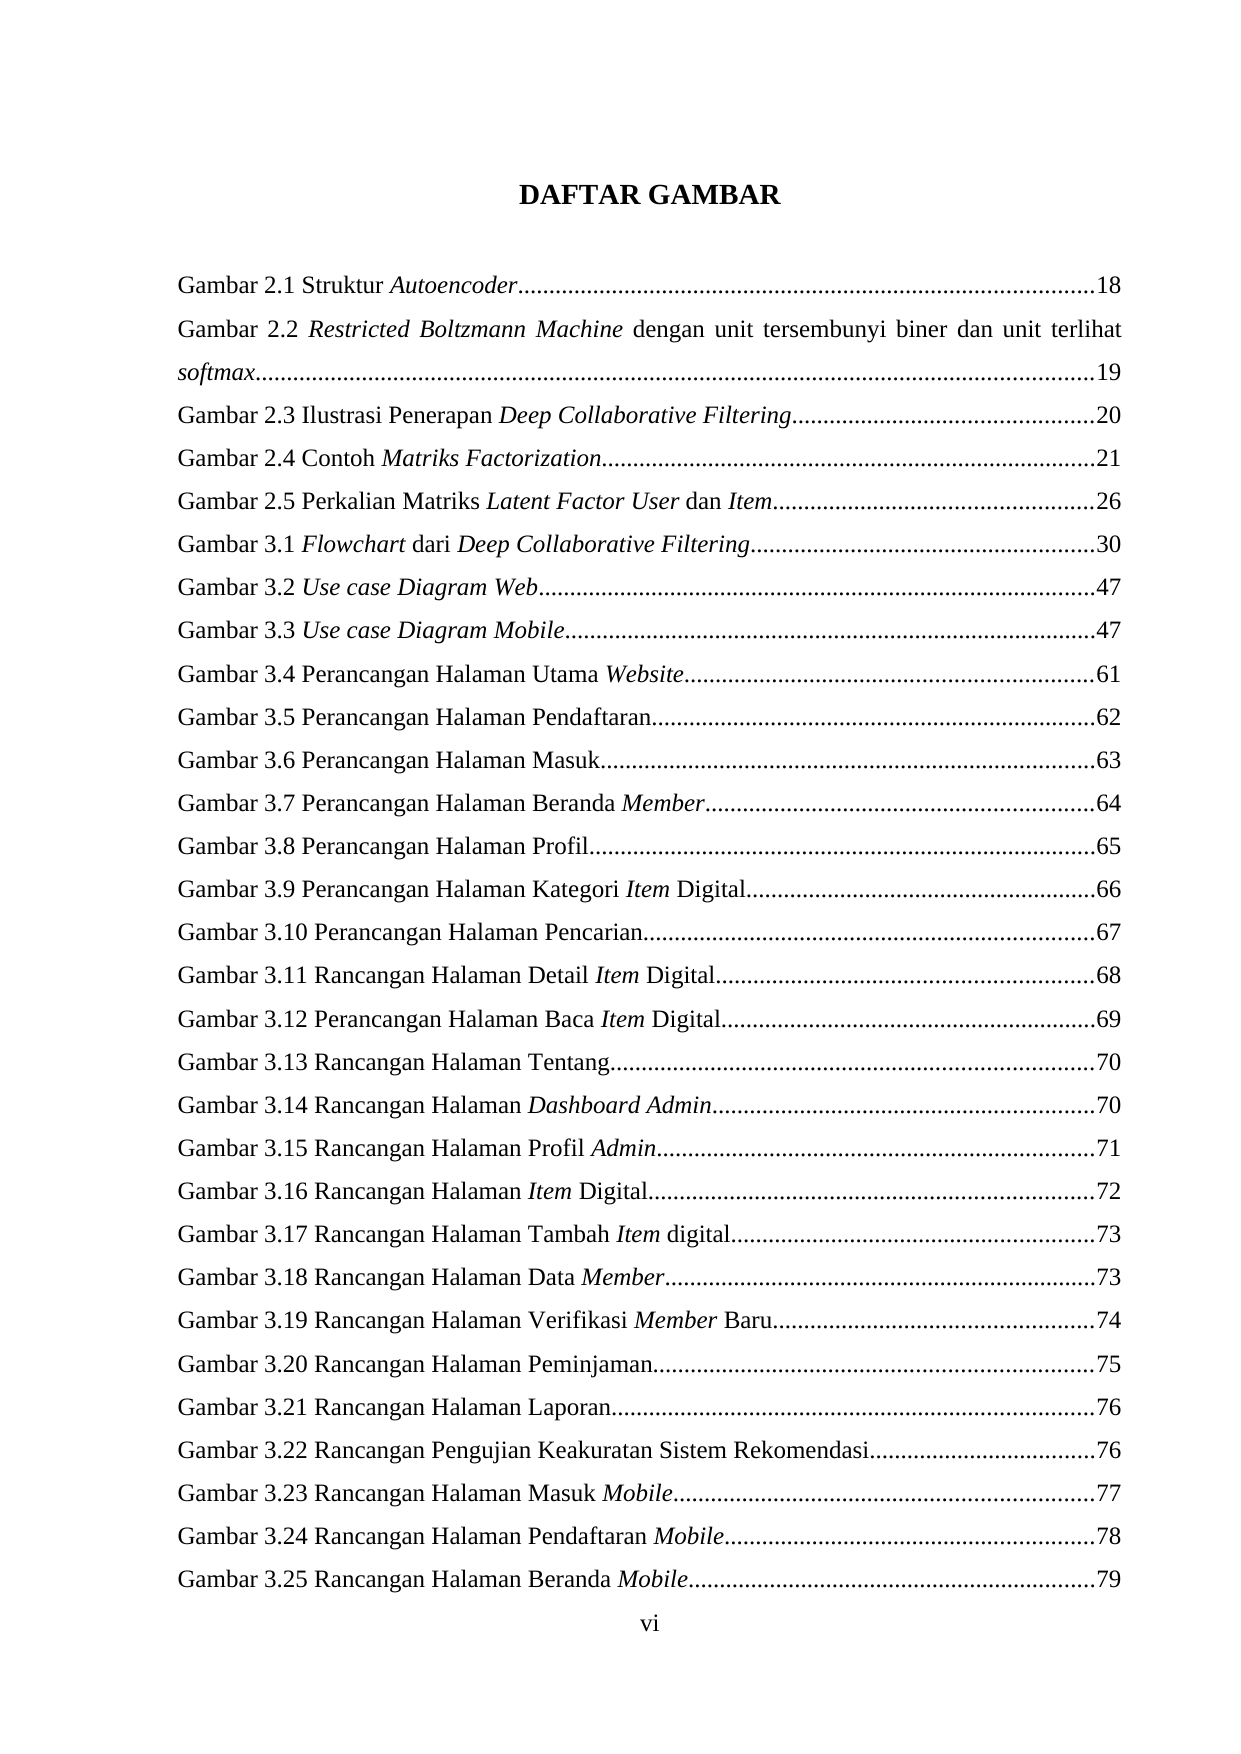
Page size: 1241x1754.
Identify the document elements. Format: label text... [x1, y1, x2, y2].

text Gambar 3.1 Flowchart dari Deep Collaborative Filtering 30 [177, 529, 1122, 558]
text Gambar 2.4 Contoh Matriks Factorization 21 [177, 443, 1122, 472]
text Gambar 3.23 Rancangan Halaman Masuk Mobile 77 [177, 1478, 1122, 1507]
text Gambar 2.3 Ilustrasi Penerapan Deep Collaborative Filtering 20 [177, 400, 1122, 429]
text Gambar 3.16 Rancangan Halaman Item Digital 72 [177, 1176, 1122, 1205]
text Gambar 3.5 Perancangan Halaman Pendaftaran 62 [177, 702, 1122, 731]
text Gambar 3.20 Rancangan Halaman Peminjaman 75 [177, 1349, 1122, 1377]
text Gambar 3.8 Perancangan Halaman Profil 65 [177, 831, 1122, 860]
text Gambar 3.11 Rancangan Halaman Detail Item Digital 68 [177, 961, 1122, 989]
text Gambar 3.3 Use case Diagram Mobile 47 [177, 616, 1122, 644]
text Gambar 3.2 Use case Diagram Web 47 [177, 572, 1122, 601]
text Gambar 3.24 Rancangan Halaman Pendaftaran Mobile 78 [177, 1521, 1122, 1550]
text Gambar 3.17 Rancangan Halaman Tambah Item digital 73 [177, 1219, 1122, 1248]
text Gambar 3.4 Perancangan Halaman Utama Website 61 [177, 659, 1122, 687]
text Gambar 3.10 Perancangan Halaman Pencarian 67 [177, 917, 1122, 946]
text Gambar 2.1 Struktur Autoencoder 18 [177, 271, 1122, 299]
text Gambar 3.14 Rancangan Halaman Dashboard Admin 70 [177, 1090, 1122, 1119]
text Gambar 3.25 Rancangan Halaman Beranda Mobile 79 [177, 1564, 1122, 1593]
text Gambar 3.7 Perancangan Halaman Beranda Member 64 [177, 788, 1122, 817]
text Gambar 3.13 Rancangan Halaman Tentang 70 [177, 1047, 1122, 1076]
text Gambar 3.15 Rancangan Halaman Profil Admin 71 [177, 1133, 1122, 1162]
text Gambar 2.2 Restricted Boltzmann Machine dengan unit tersembunyi biner dan unit terlihat softmax 19 [177, 314, 1122, 386]
text Gambar 3.22 Rancangan Pengujian Keakuratan Sistem Rekomendasi 76 [177, 1435, 1122, 1464]
text Gambar 3.6 Perancangan Halaman Masuk 63 [177, 745, 1122, 774]
subtitle DAFTAR GAMBAR [177, 177, 1122, 211]
text Gambar 3.19 Rancangan Halaman Verifikasi Member Baru 74 [177, 1306, 1122, 1334]
text Gambar 3.21 Rancangan Halaman Laporan 76 [177, 1392, 1122, 1421]
text Gambar 3.9 Perancangan Halaman Kategori Item Digital 66 [177, 874, 1122, 903]
text Gambar 3.12 Perancangan Halaman Baca Item Digital 69 [177, 1004, 1122, 1032]
text Gambar 2.5 Perkalian Matriks Latent Factor User dan Item 26 [177, 486, 1122, 515]
text Gambar 3.18 Rancangan Halaman Data Member 73 [177, 1262, 1122, 1291]
